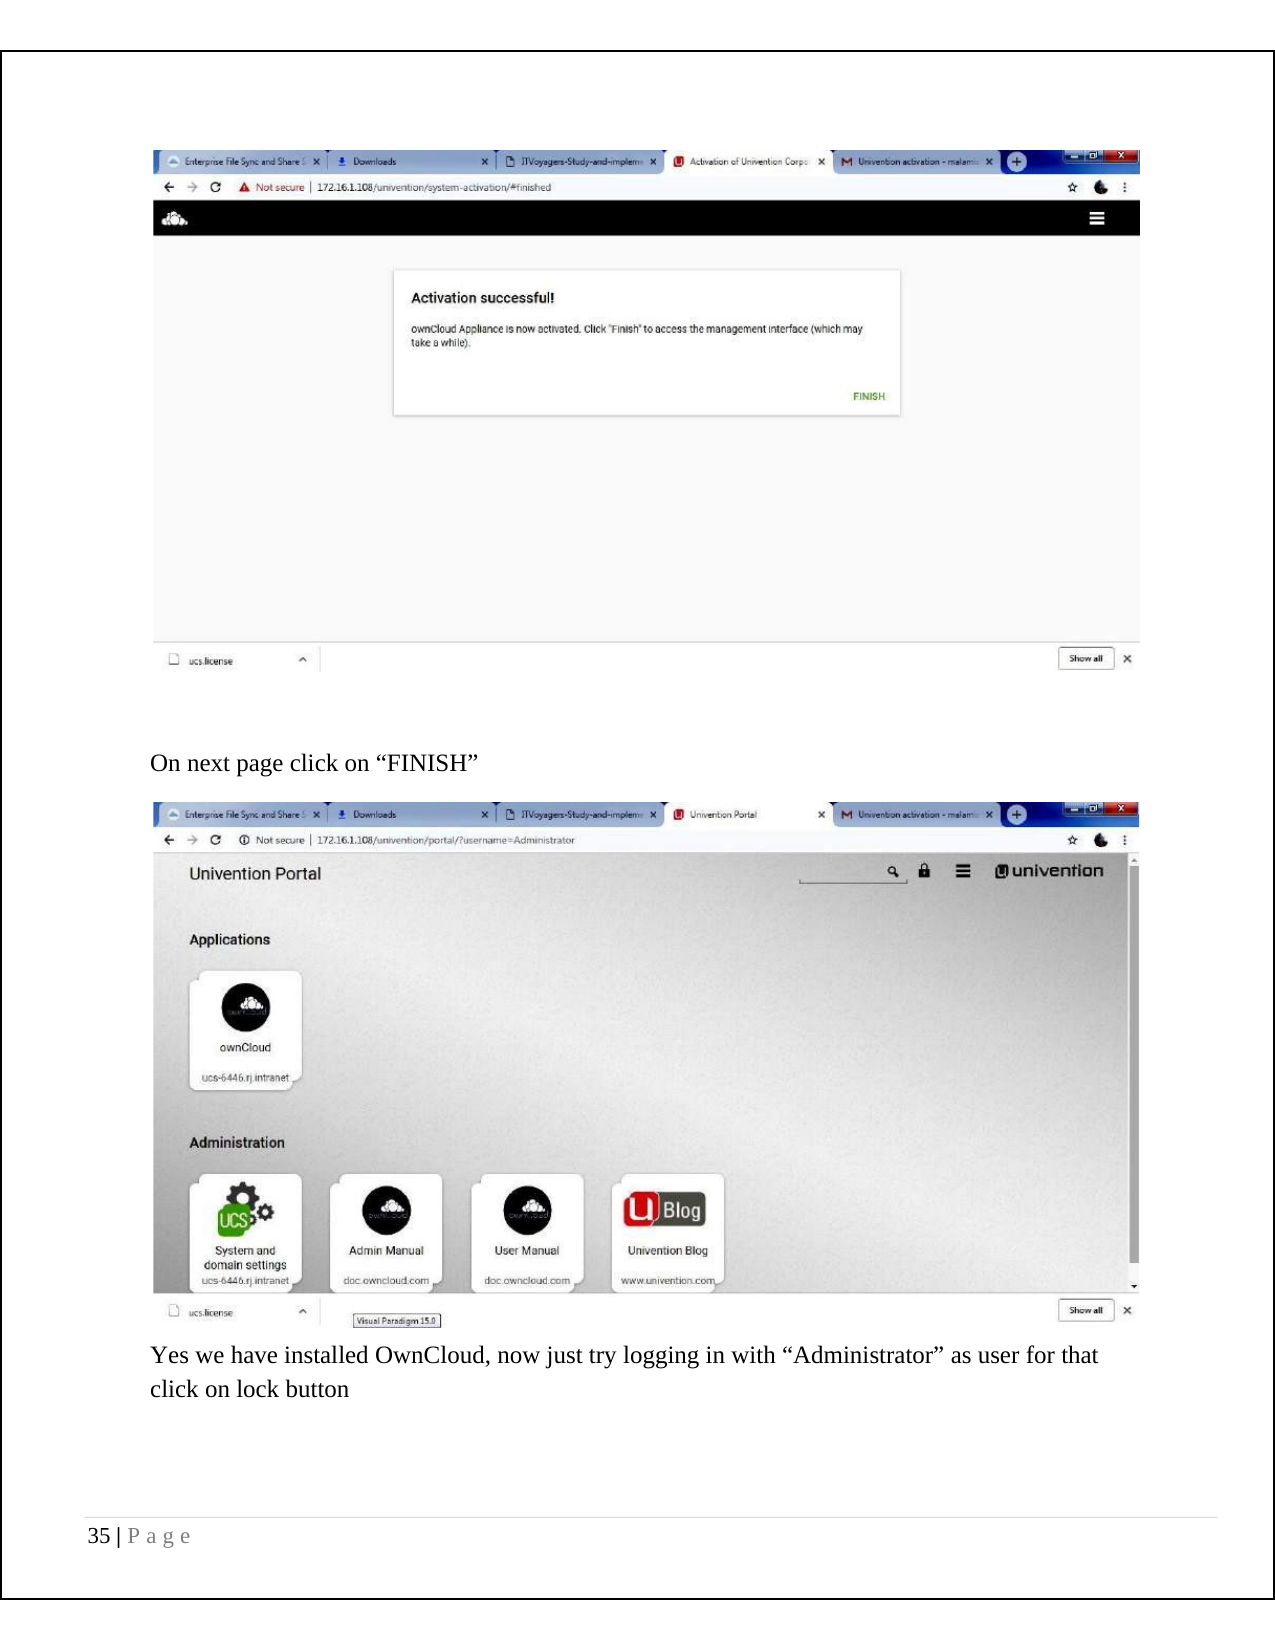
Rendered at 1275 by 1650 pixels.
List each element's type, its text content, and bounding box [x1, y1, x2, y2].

picture [153, 802, 1140, 1328]
picture [153, 150, 1140, 672]
text On next page click on “FINISH” [150, 748, 1273, 777]
text click on lock button [150, 1374, 1273, 1403]
